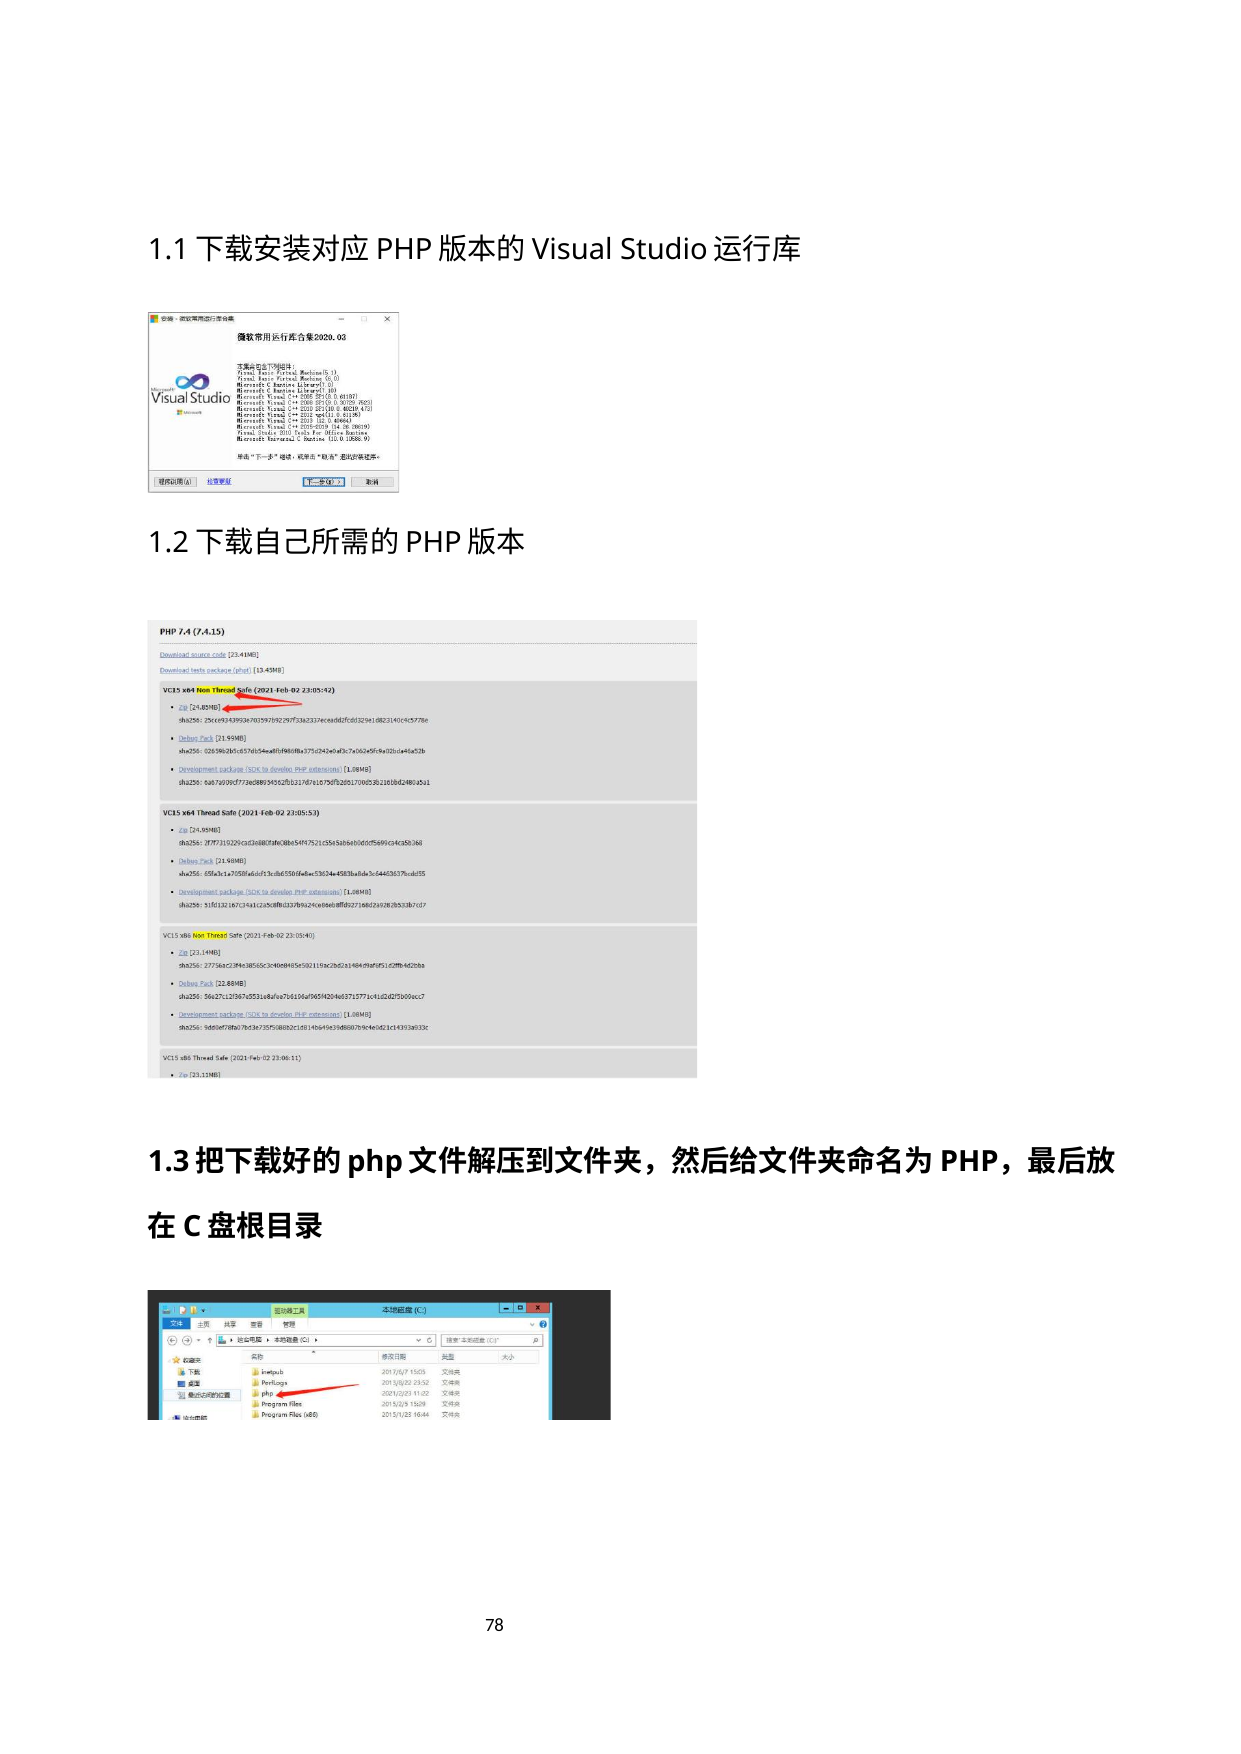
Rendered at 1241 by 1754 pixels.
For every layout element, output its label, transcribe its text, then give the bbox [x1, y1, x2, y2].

picture [147, 312, 400, 493]
subtitle 1.2下载自己所需的PHP版本 [148, 507, 1122, 572]
subtitle 1.3把下载好的php文件解压到文件夹，然后给文件夹命名为PHP，最后放在C盘根目录 [148, 1127, 1122, 1257]
picture [147, 620, 698, 1079]
subtitle 1.1下载安装对应PHP版本的Visual Studio运行库 [148, 149, 1122, 279]
picture [147, 1290, 611, 1420]
